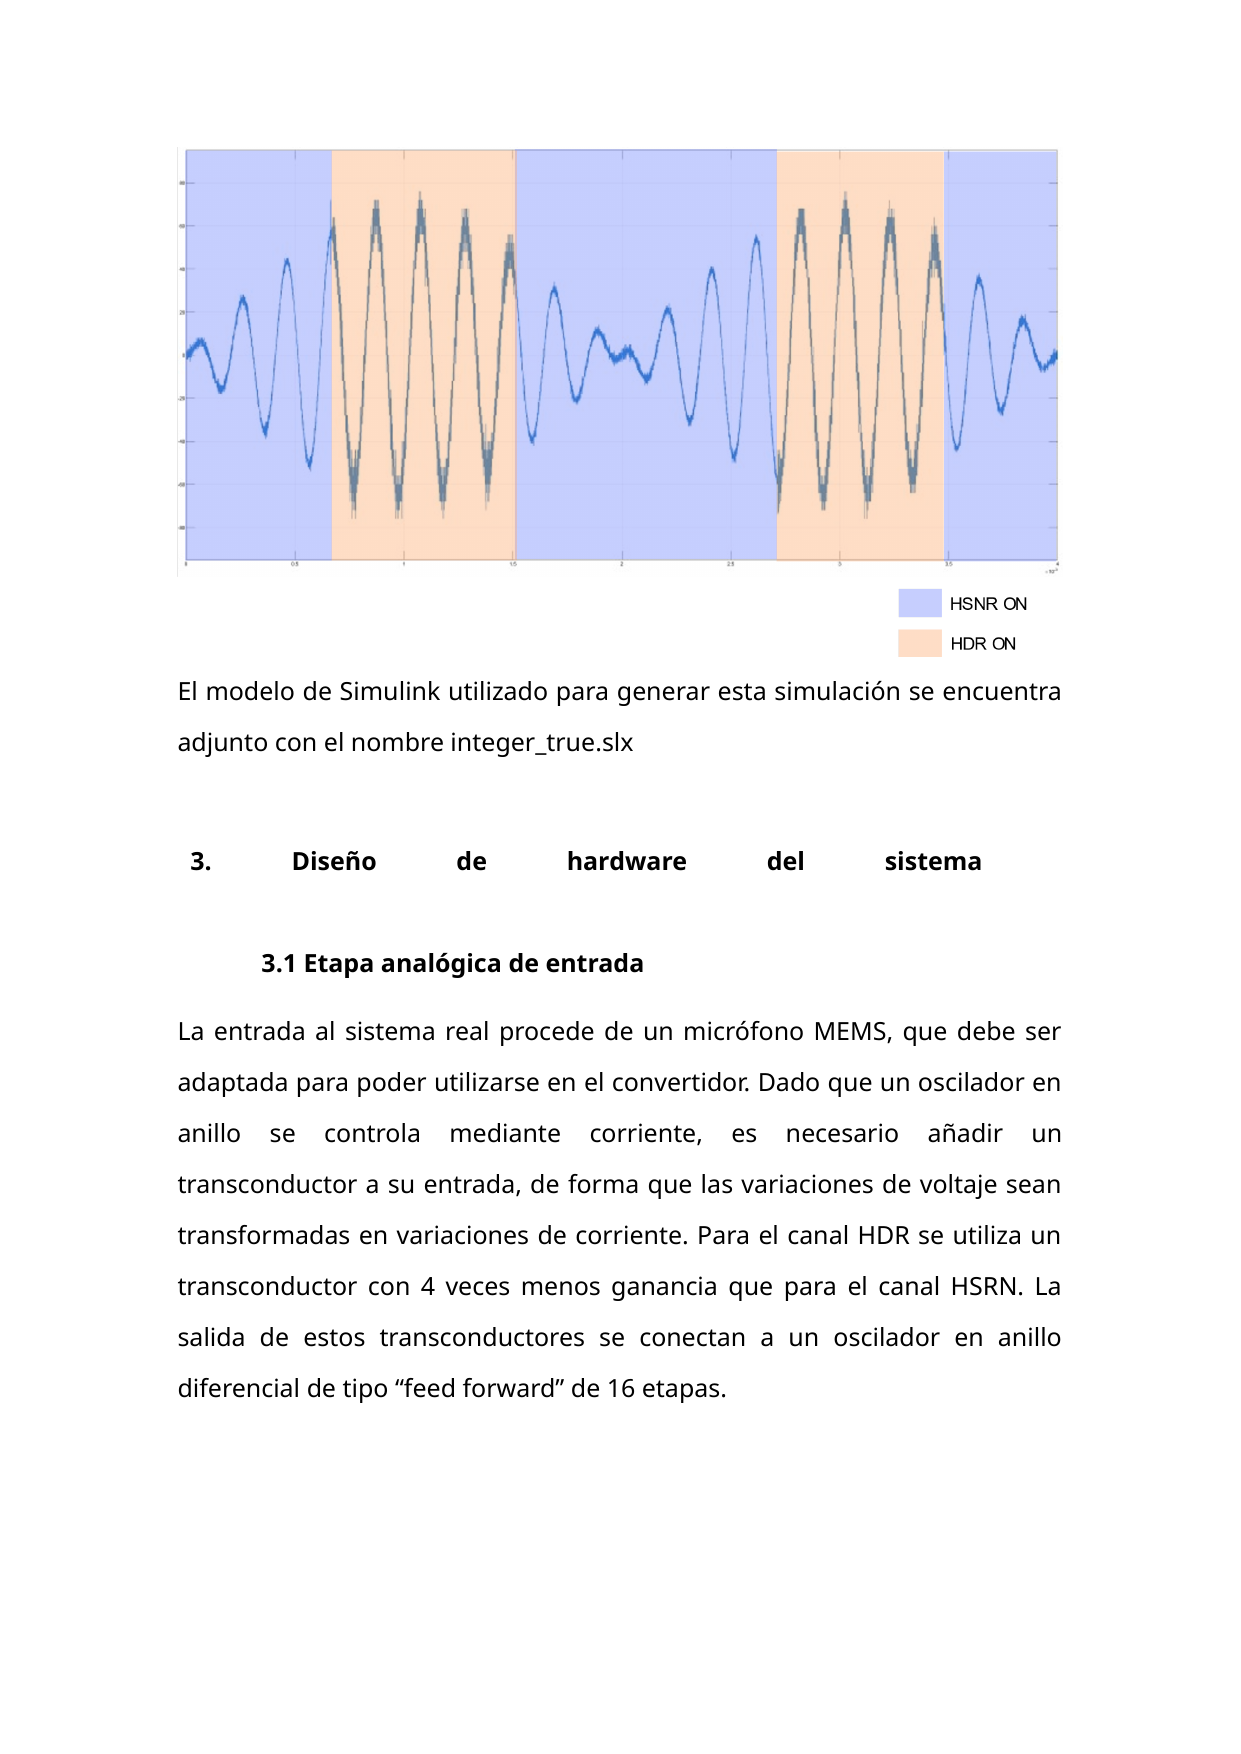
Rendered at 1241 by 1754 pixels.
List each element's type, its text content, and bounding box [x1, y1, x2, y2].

text 3. Diseño de hardware del sistema 3.1 Etapa analógica de entrada [177, 793, 1063, 980]
text El modelo de Simulink utilizado para generar esta simulación se encuentra adjunto con el nombre integer_true.slx [177, 657, 1063, 759]
text La entrada al sistema real procede de un micrófono MEMS, que debe ser adaptada para poder utilizarse en el convertidor. Dado que un oscilador en anillo se controla mediante corriente, es necesario añadir un transconductor a su entrada, de forma que las variaciones de voltaje sean transformadas en variaciones de corriente. Para el canal HDR se utiliza un transconductor con 4 veces menos ganancia que para el canal HSRN. La salida de estos transconductores se conectan a un oscilador en anillo diferencial de tipo “feed forward” de 16 etapas. [177, 1013, 1063, 1405]
picture [177, 147, 1063, 657]
